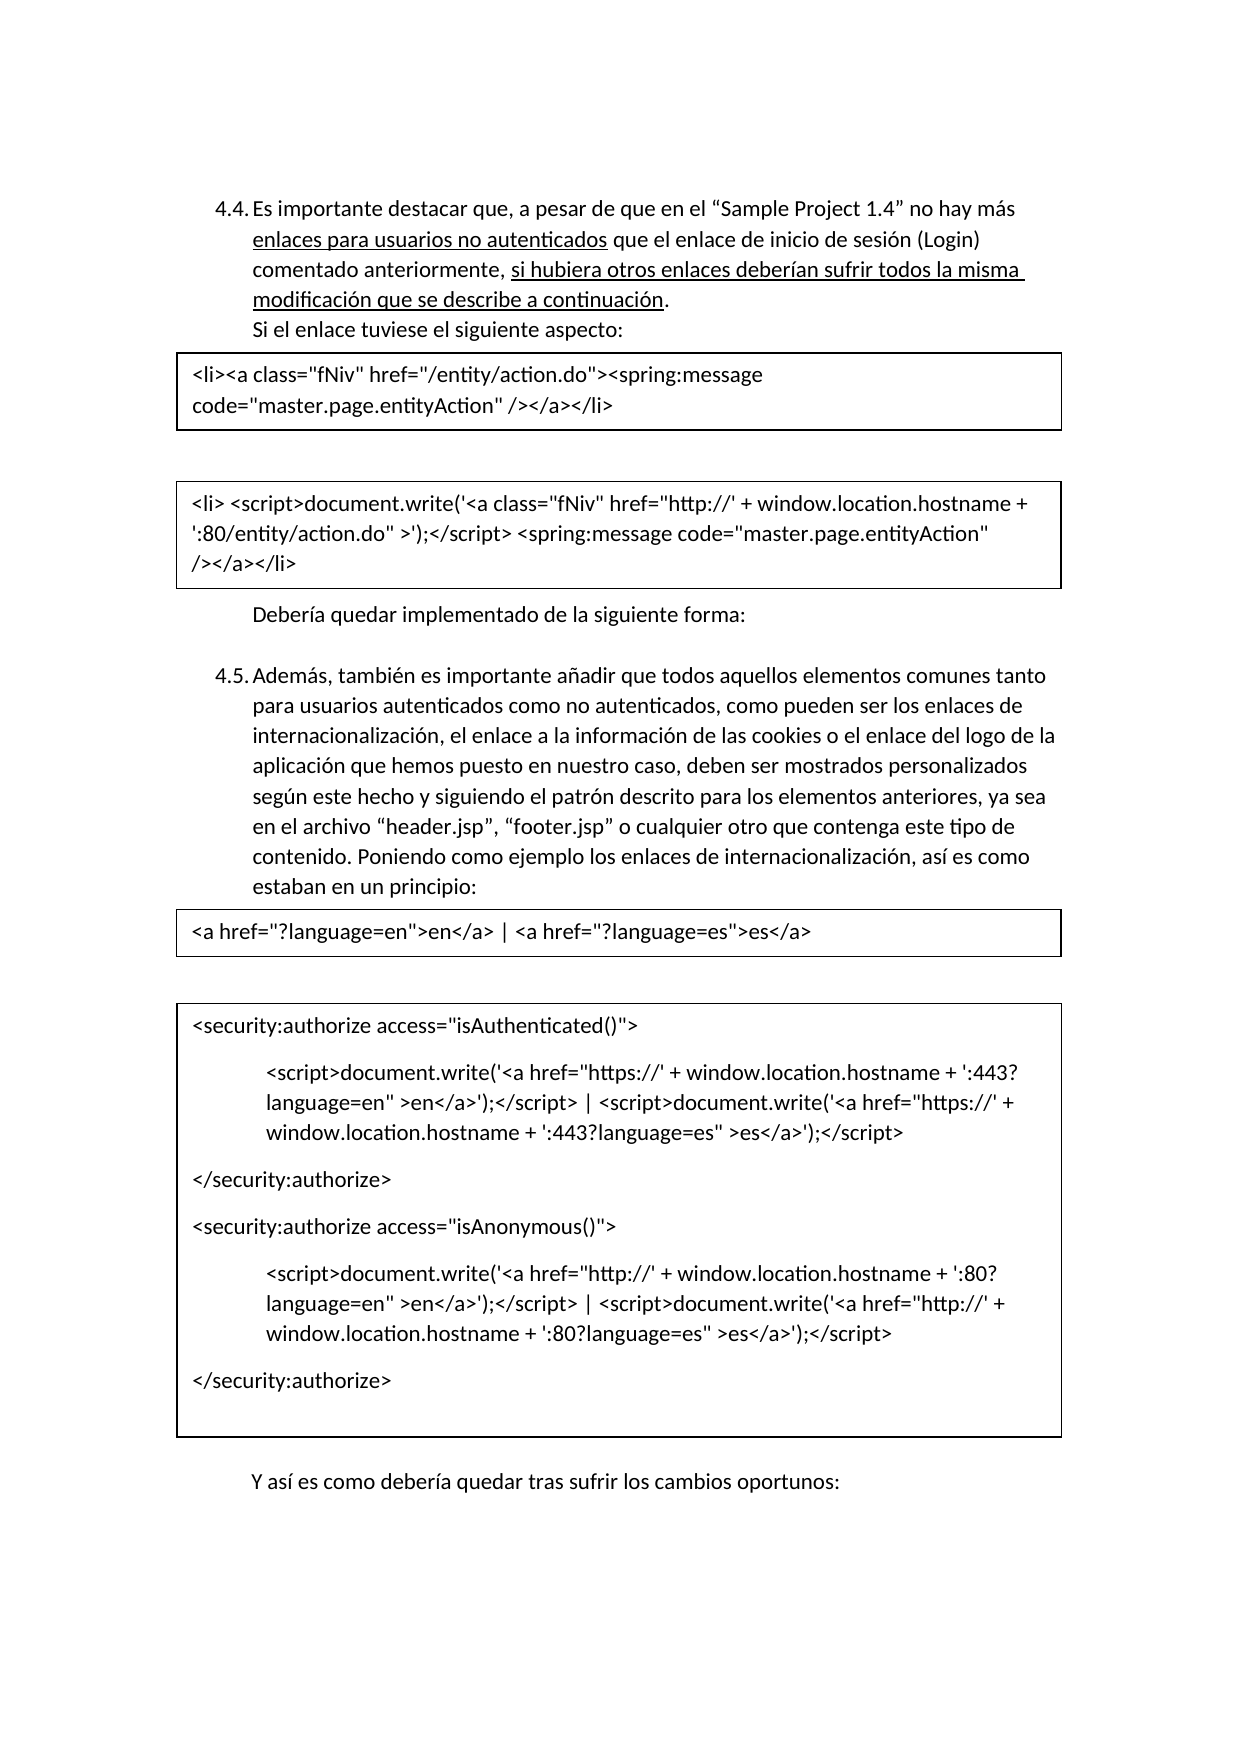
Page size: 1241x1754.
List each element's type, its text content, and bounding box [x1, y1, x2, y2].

list Si el enlace tuviese el siguiente aspecto: [252, 315, 1063, 343]
list Debería quedar implementado de la siguiente forma: [252, 346, 1063, 628]
text Y así es como debería quedar tras sufrir los cambios oportunos: [251, 919, 1063, 1495]
list Es importante destacar que, a pesar de que en el “Sample Project 1.4” no hay más enlaces para usuarios no autenticados que el enlace de inicio de sesión (Login) comentado anteriormente, si hubiera otros enlaces deberían sufrir todos la misma modificación que se describe a continuación. [215, 194, 1063, 313]
list Además, también es importante añadir que todos aquellos elementos comunes tanto para usuarios autenticados como no autenticados, como pueden ser los enlaces de internacionalización, el enlace a la información de las cookies o el enlace del logo de la aplicación que hemos puesto en nuestro caso, deben ser mostrados personalizados según este hecho y siguiendo el patrón descrito para los elementos anteriores, ya sea en el archivo “header.jsp”, “footer.jsp” o cualquier otro que contenga este tipo de contenido. Poniendo como ejemplo los enlaces de internacionalización, así es como estaban en un principio: [215, 661, 1063, 900]
